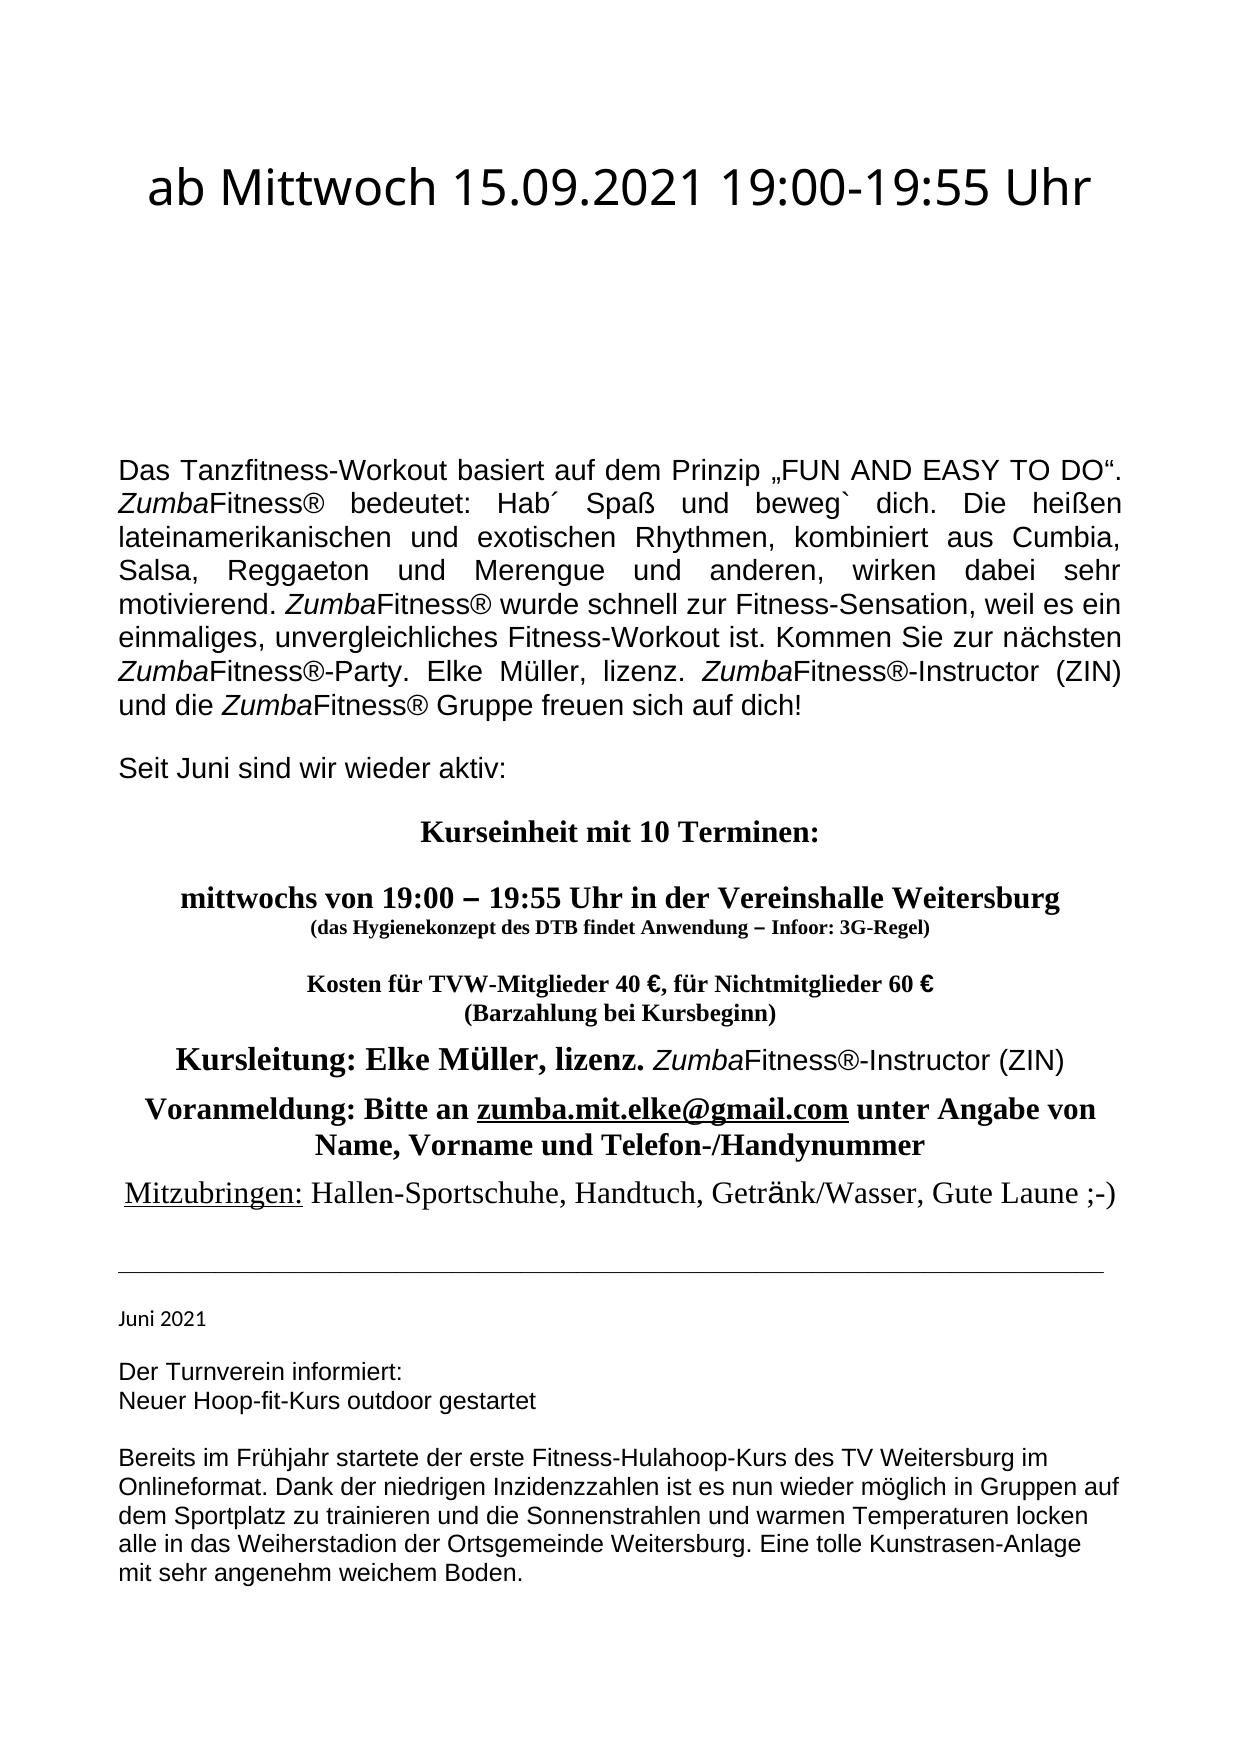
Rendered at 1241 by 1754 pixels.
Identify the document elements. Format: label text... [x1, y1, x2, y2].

text mittwochs von 19:00 – 19:55 Uhr in der Vereinshalle Weitersburg (das Hygienekonzept des DTB findet Anwendung – Infoor: 3G-Regel) [118, 879, 1122, 939]
text Kosten für TVW-Mitglieder 40 €, für Nichtmitglieder 60 € [118, 969, 1122, 998]
text _______________________________________________________________________ [118, 1246, 1122, 1275]
text Der Turnverein informiert: [118, 1357, 1122, 1386]
text ab Mittwoch 15.09.2021 19:00-19:55 Uhr [118, 152, 1122, 220]
text Juni 2021 [118, 1304, 1122, 1332]
text Mitzubringen: Hallen-Sportschuhe, Handtuch, Getränk/Wasser, Gute Laune ;-) [118, 1174, 1122, 1211]
text Das Tanzfitness-Workout basiert auf dem Prinzip „FUN AND EASY TO DO“. ZumbaFitness® bedeutet: Hab´ Spaß und beweg` dich. Die heißen lateinamerikanischen und exotischen Rhythmen, kombiniert aus Cumbia, Salsa, Reggaeton und Merengue und anderen, wirken dabei sehr motivierend. ZumbaFitness® wurde schnell zur Fitness-Sensation, weil es ein einmaliges, unvergleichliches Fitness-Workout ist. Kommen Sie zur nächsten ZumbaFitness®-Party. Elke Müller, lizenz. ZumbaFitness®-Instructor (ZIN) und die ZumbaFitness® Gruppe freuen sich auf dich! [118, 453, 1122, 721]
text Voranmeldung: Bitte an zumba.mit.elke@gmail.com unter Angabe von Name, Vorname und Telefon-/Handynummer [118, 1090, 1122, 1162]
text (Barzahlung bei Kursbeginn) [118, 998, 1122, 1026]
text Kurseinheit mit 10 Terminen: [118, 814, 1122, 849]
text Kursleitung: Elke Müller, lizenz. ZumbaFitness®-Instructor (ZIN) [118, 1039, 1122, 1077]
text Bereits im Frühjahr startete der erste Fitness-Hulahoop-Kurs des TV Weitersburg im Onlineformat. Dank der niedrigen Inzidenzzahlen ist es nun wieder möglich in Gruppen auf dem Sportplatz zu trainieren und die Sonnenstrahlen und warmen Temperaturen locken alle in das Weiherstadion der Ortsgemeinde Weitersburg. Eine tolle Kunstrasen-Anlage mit sehr angenehm weichem Boden. [118, 1443, 1122, 1587]
text Neuer Hoop-fit-Kurs outdoor gestartet [118, 1386, 1122, 1414]
text Seit Juni sind wir wieder aktiv: [118, 751, 1122, 784]
